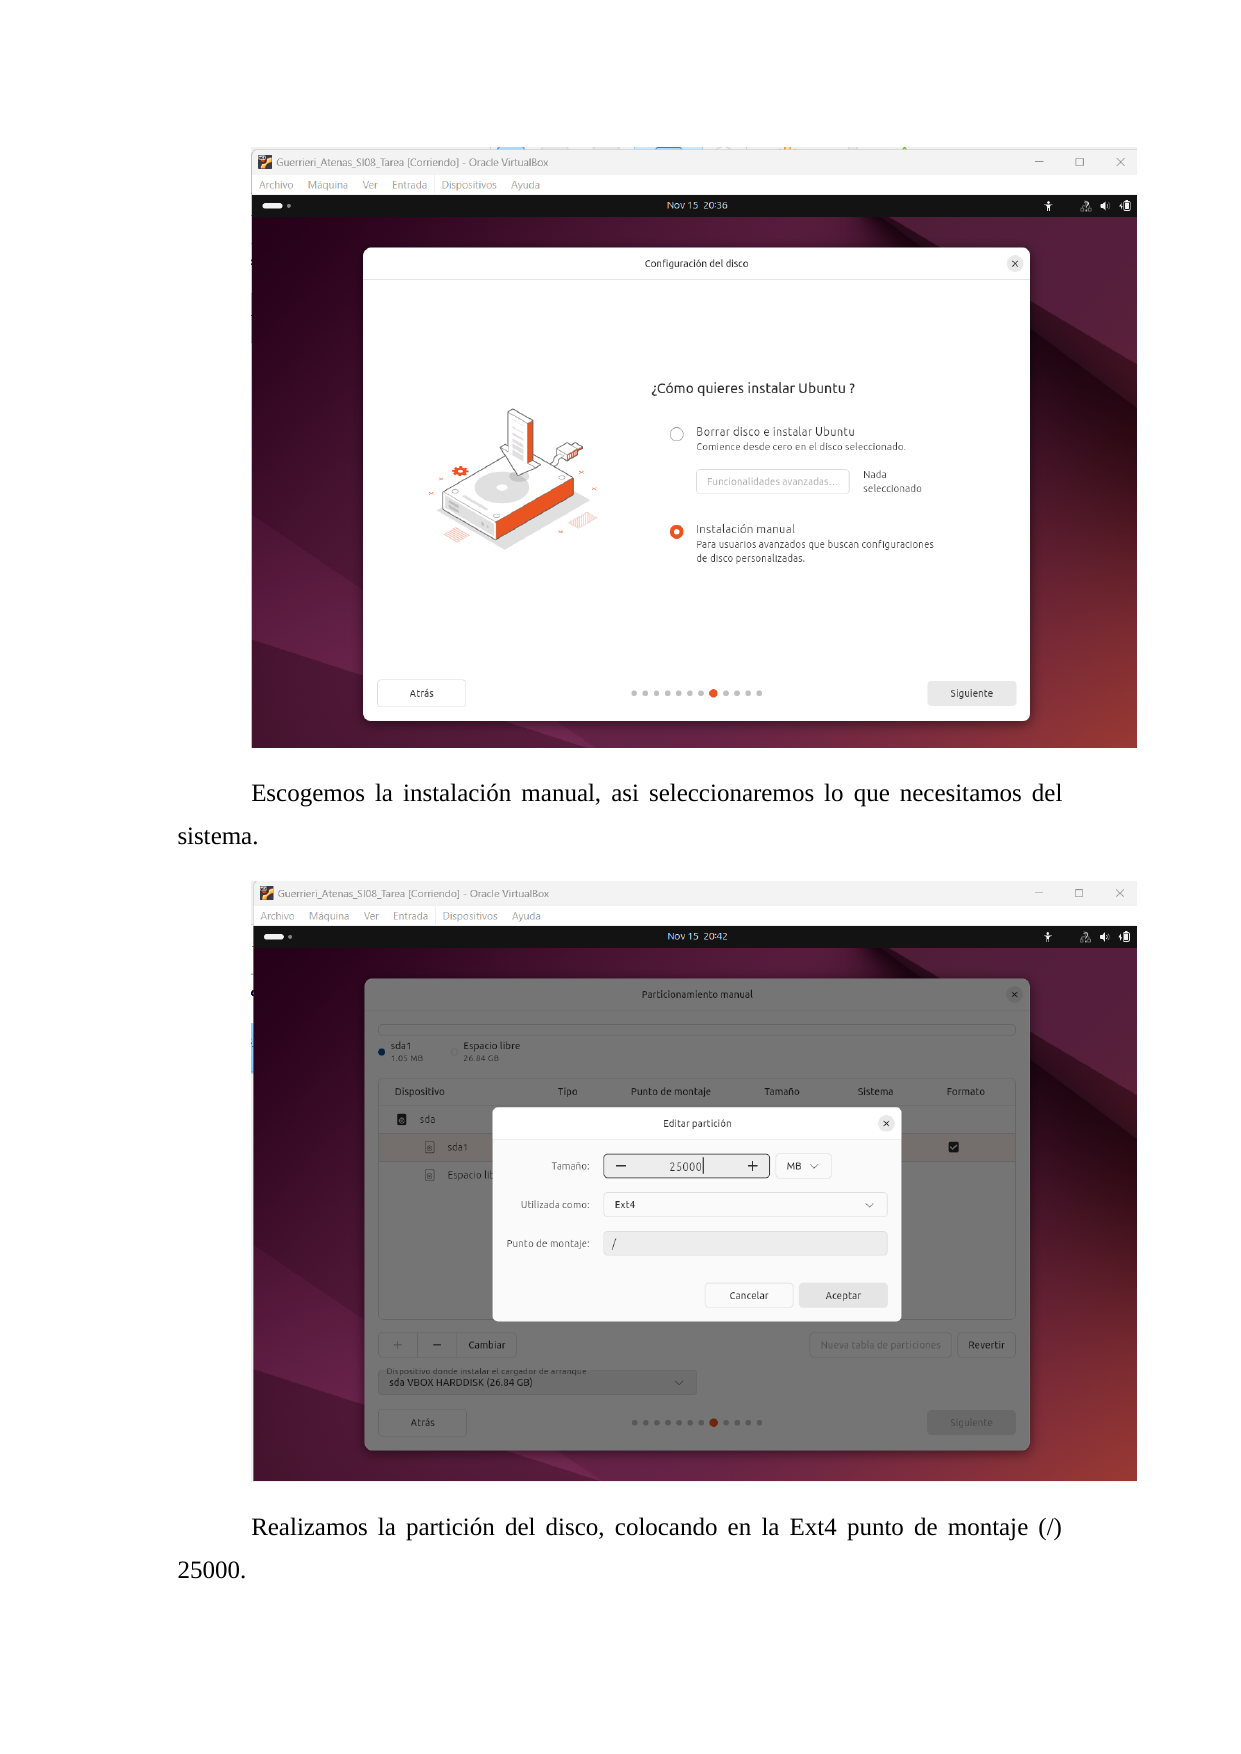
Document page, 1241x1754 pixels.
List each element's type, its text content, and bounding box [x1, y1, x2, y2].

text Realizamos la partición del disco, colocando en la Ext4 punto de montaje (/) 25000. [177, 1512, 1063, 1584]
picture [251, 881, 1137, 1482]
text Escogemos la instalación manual, asi seleccionaremos lo que necesitamos del sistema. [177, 778, 1063, 850]
picture [251, 147, 1137, 748]
